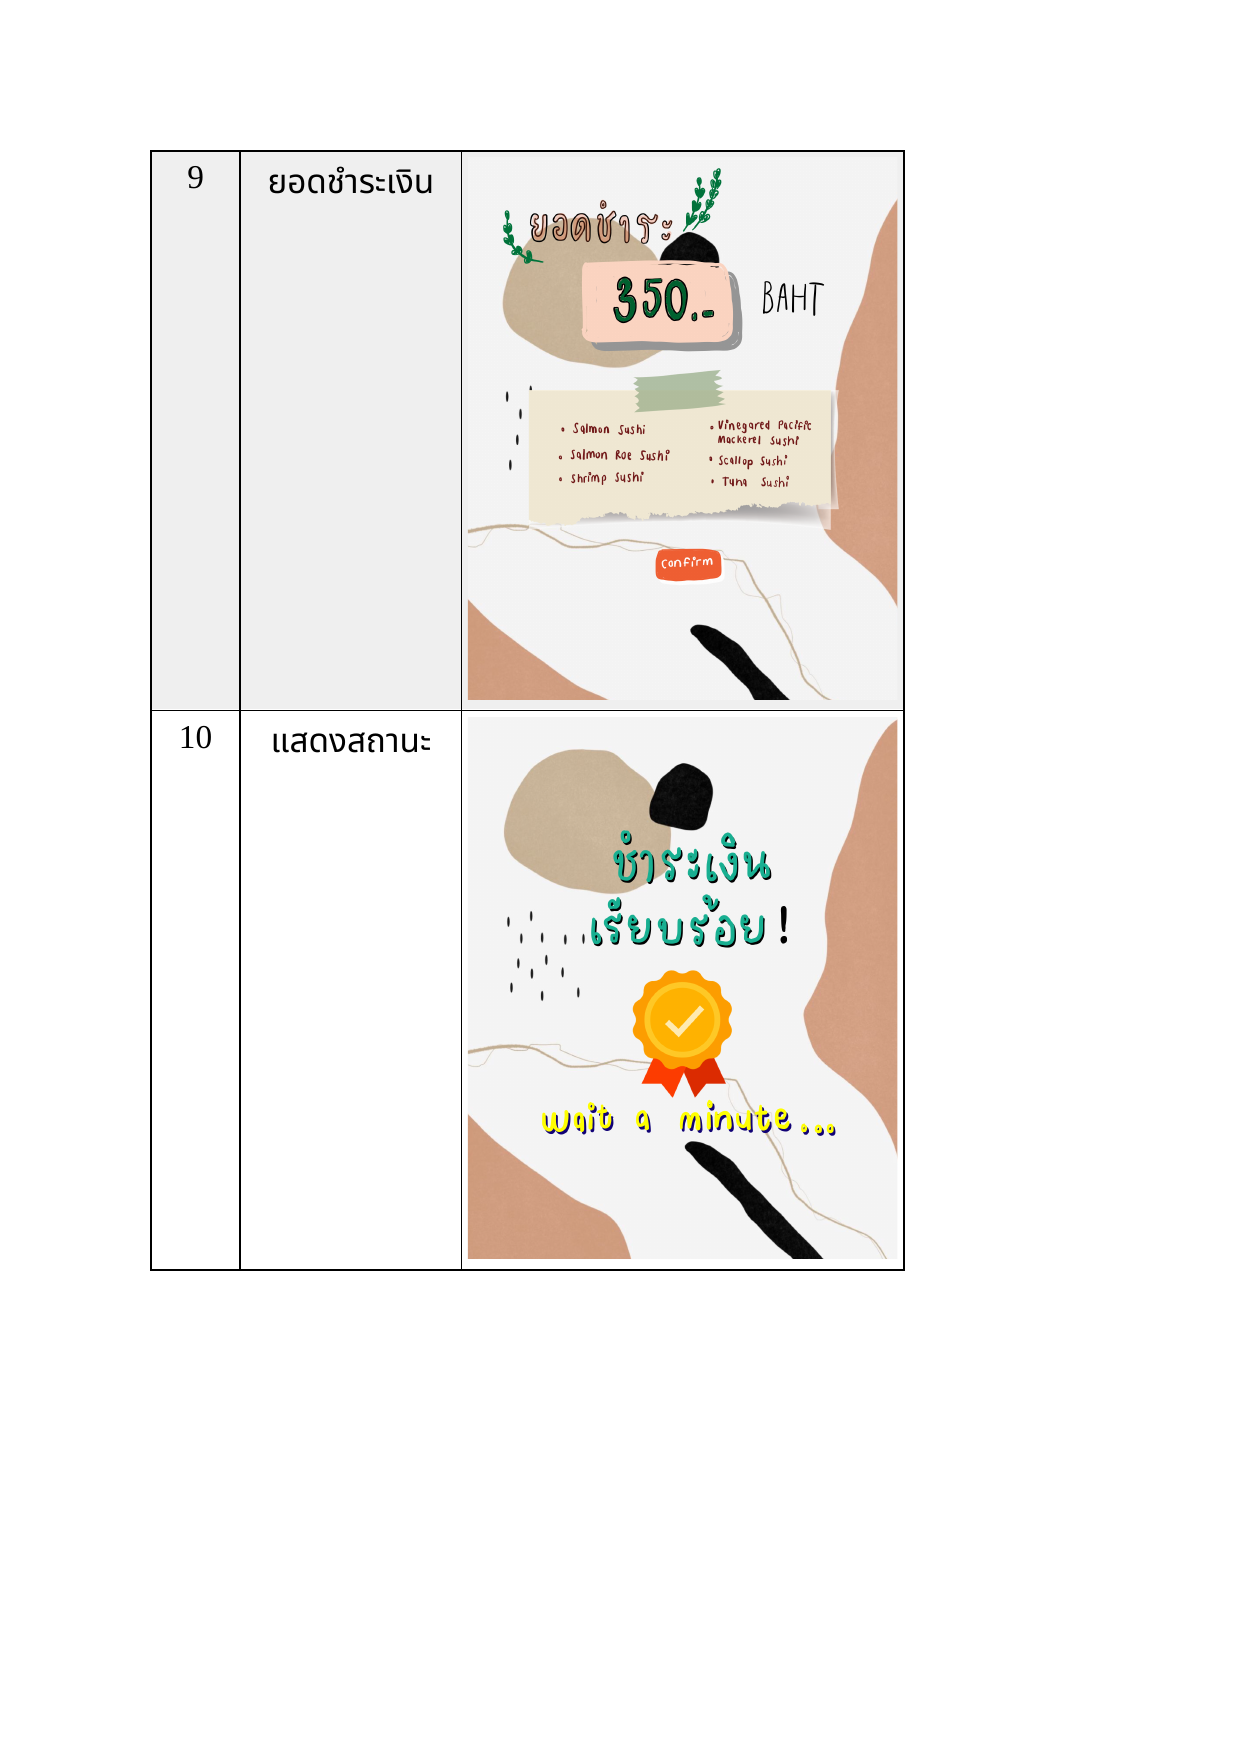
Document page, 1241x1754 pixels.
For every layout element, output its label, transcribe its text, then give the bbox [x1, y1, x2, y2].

table_cell 10 [152, 711, 239, 1269]
table_cell [462, 711, 903, 1269]
picture [467, 717, 898, 1259]
table_cell 9 [152, 152, 239, 709]
table_cell [462, 152, 903, 709]
table_cell ยอดชำระเงิน [241, 152, 461, 709]
table_cell แสดงสถานะ [241, 711, 461, 1269]
picture [467, 157, 898, 700]
